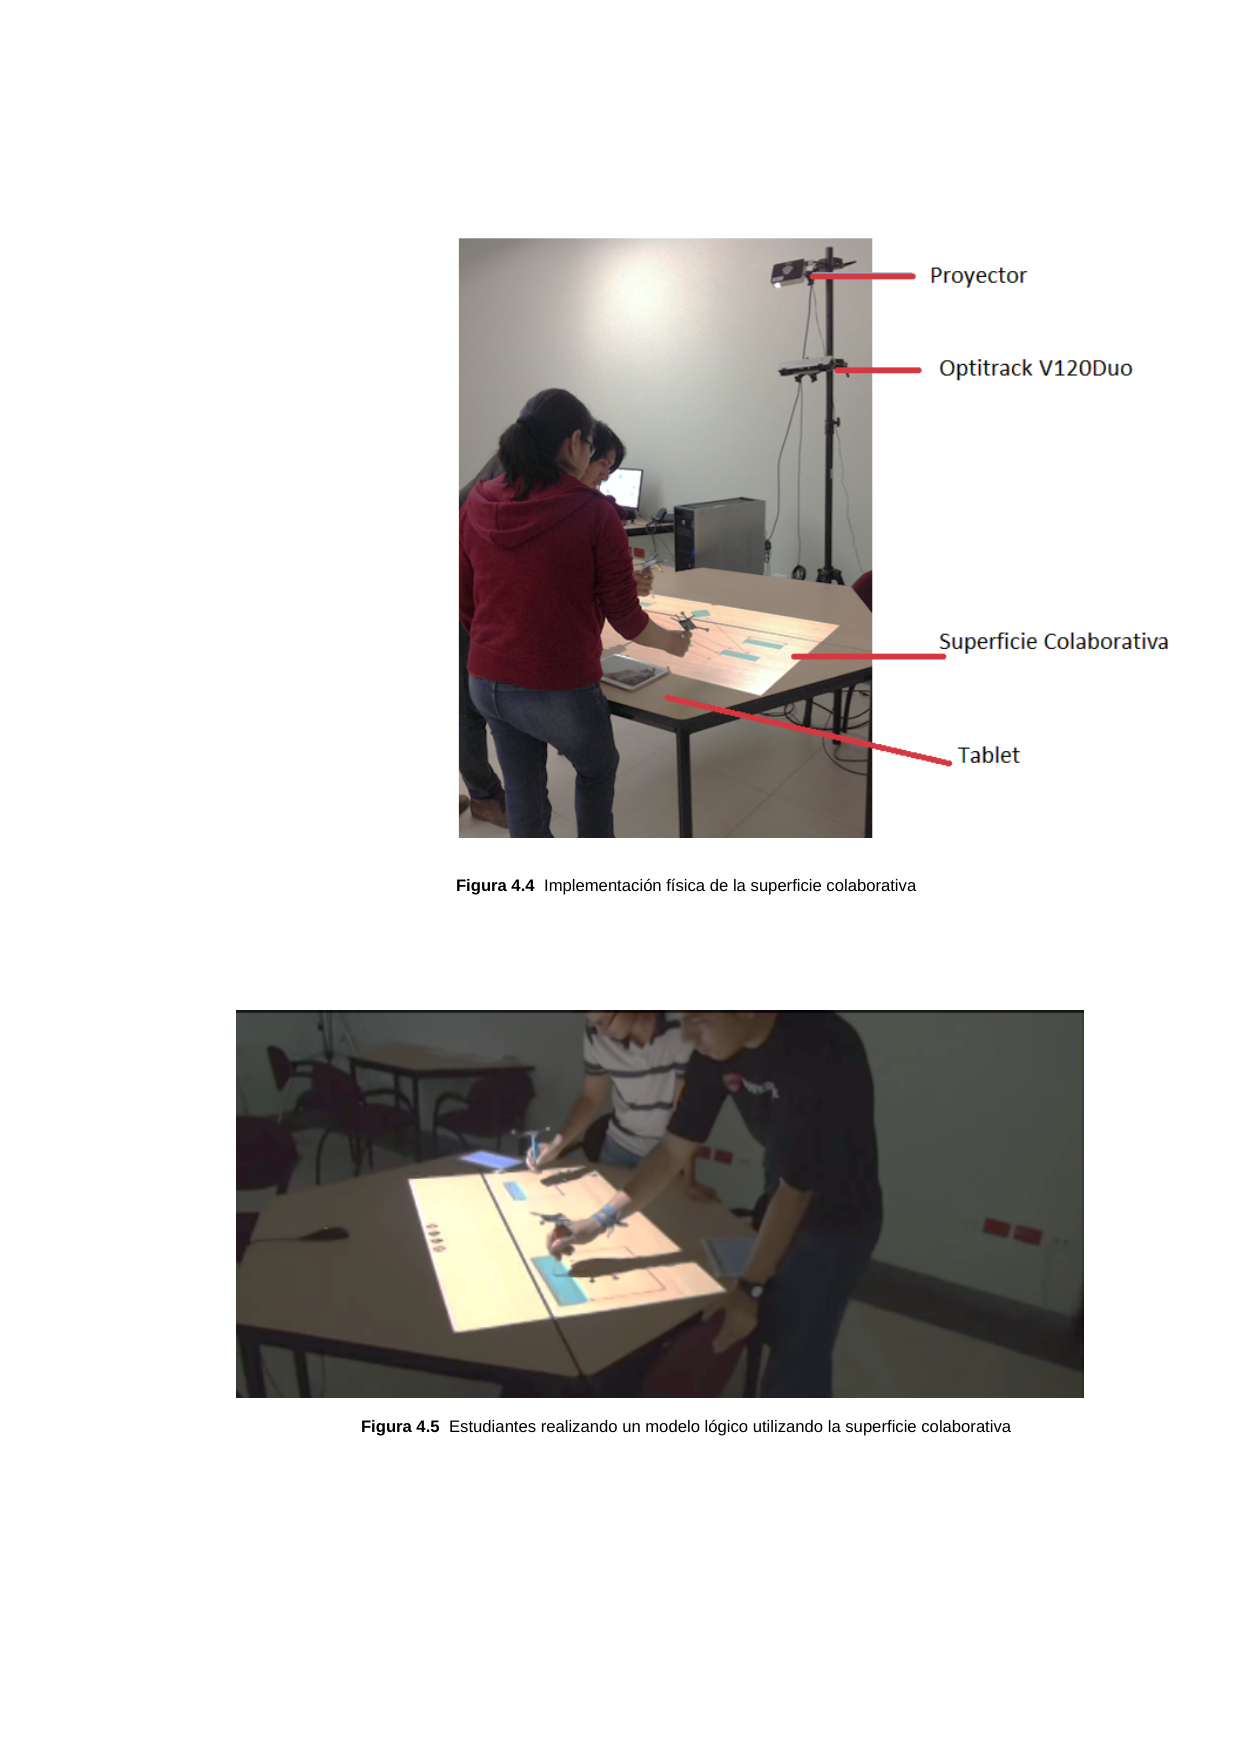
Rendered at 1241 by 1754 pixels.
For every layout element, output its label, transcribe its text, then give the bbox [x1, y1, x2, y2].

list Figura 4.4 Implementación física de la superficie colaborativa [274, 876, 1098, 895]
picture [458, 236, 1181, 838]
picture [236, 1010, 1084, 1398]
list Figura 4.5 Estudiantes realizando un modelo lógico utilizando la superficie colaborativa [274, 1417, 1098, 1436]
